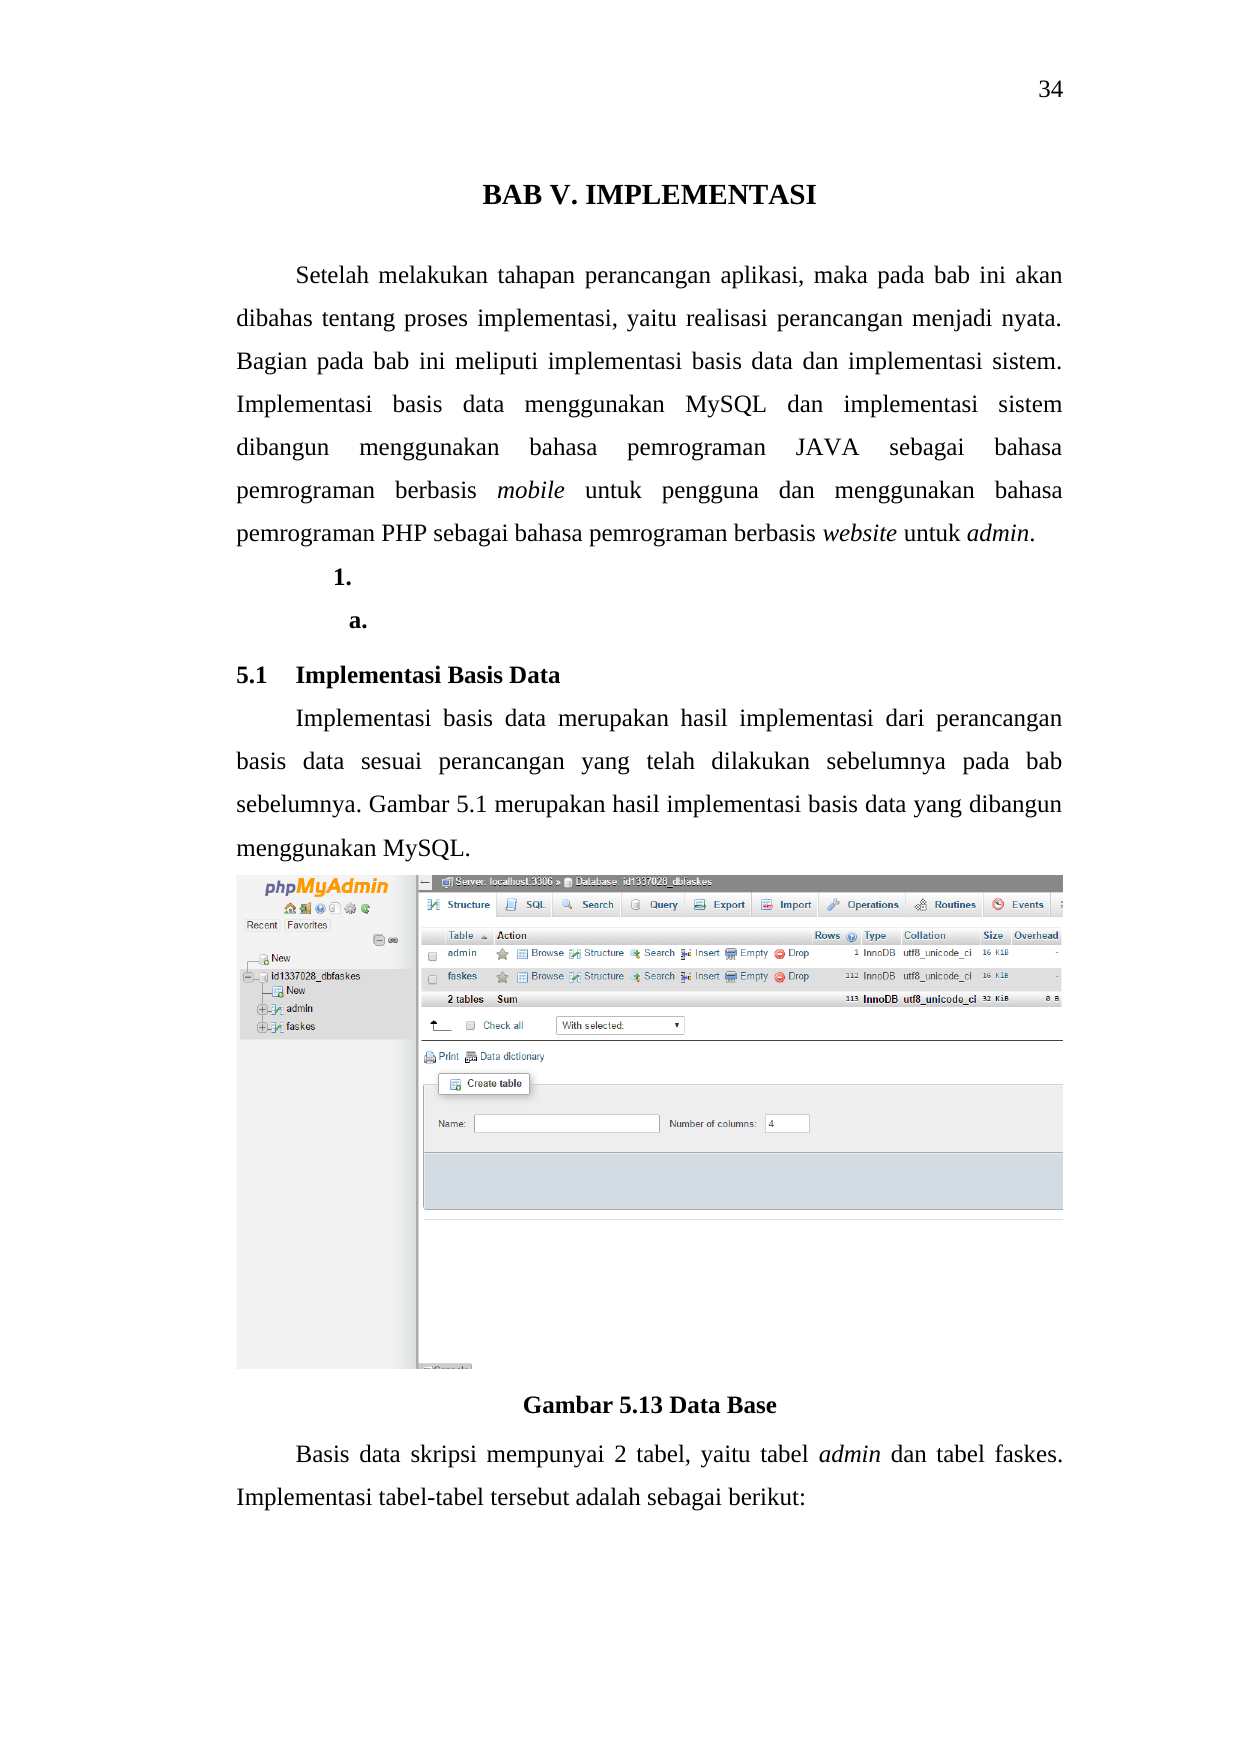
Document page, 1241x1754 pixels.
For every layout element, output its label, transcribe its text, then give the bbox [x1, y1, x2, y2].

text Implementasi basis data merupakan hasil implementasi dari perancangan basis data sesuai perancangan yang telah dilakukan sebelumnya pada bab sebelumnya. Gambar 5.1 merupakan hasil implementasi basis data yang dibangun menggunakan MySQL. [236, 703, 1063, 861]
text Basis data skripsi mempunyai 2 tabel, yaitu tabel admin dan tabel faskes. Implementasi tabel-tabel tersebut adalah sebagai berikut: [236, 1439, 1063, 1511]
subtitle Implementasi Basis Data [236, 660, 1063, 689]
text Setelah melakukan tahapan perancangan aplikasi, maka pada bab ini akan dibahas tentang proses implementasi, yaitu realisasi perancangan menjadi nyata. Bagian pada bab ini meliputi implementasi basis data dan implementasi sistem. Implementasi basis data menggunakan MySQL dan implementasi sistem dibangun menggunakan bahasa pemrograman JAVA sebagai bahasa pemrograman berbasis mobile untuk pengguna dan menggunakan bahasa pemrograman PHP sebagai bahasa pemrograman berbasis website untuk admin. [236, 260, 1063, 547]
picture [236, 875, 1063, 1369]
subtitle BAB V. IMPLEMENTASI [236, 177, 1063, 211]
